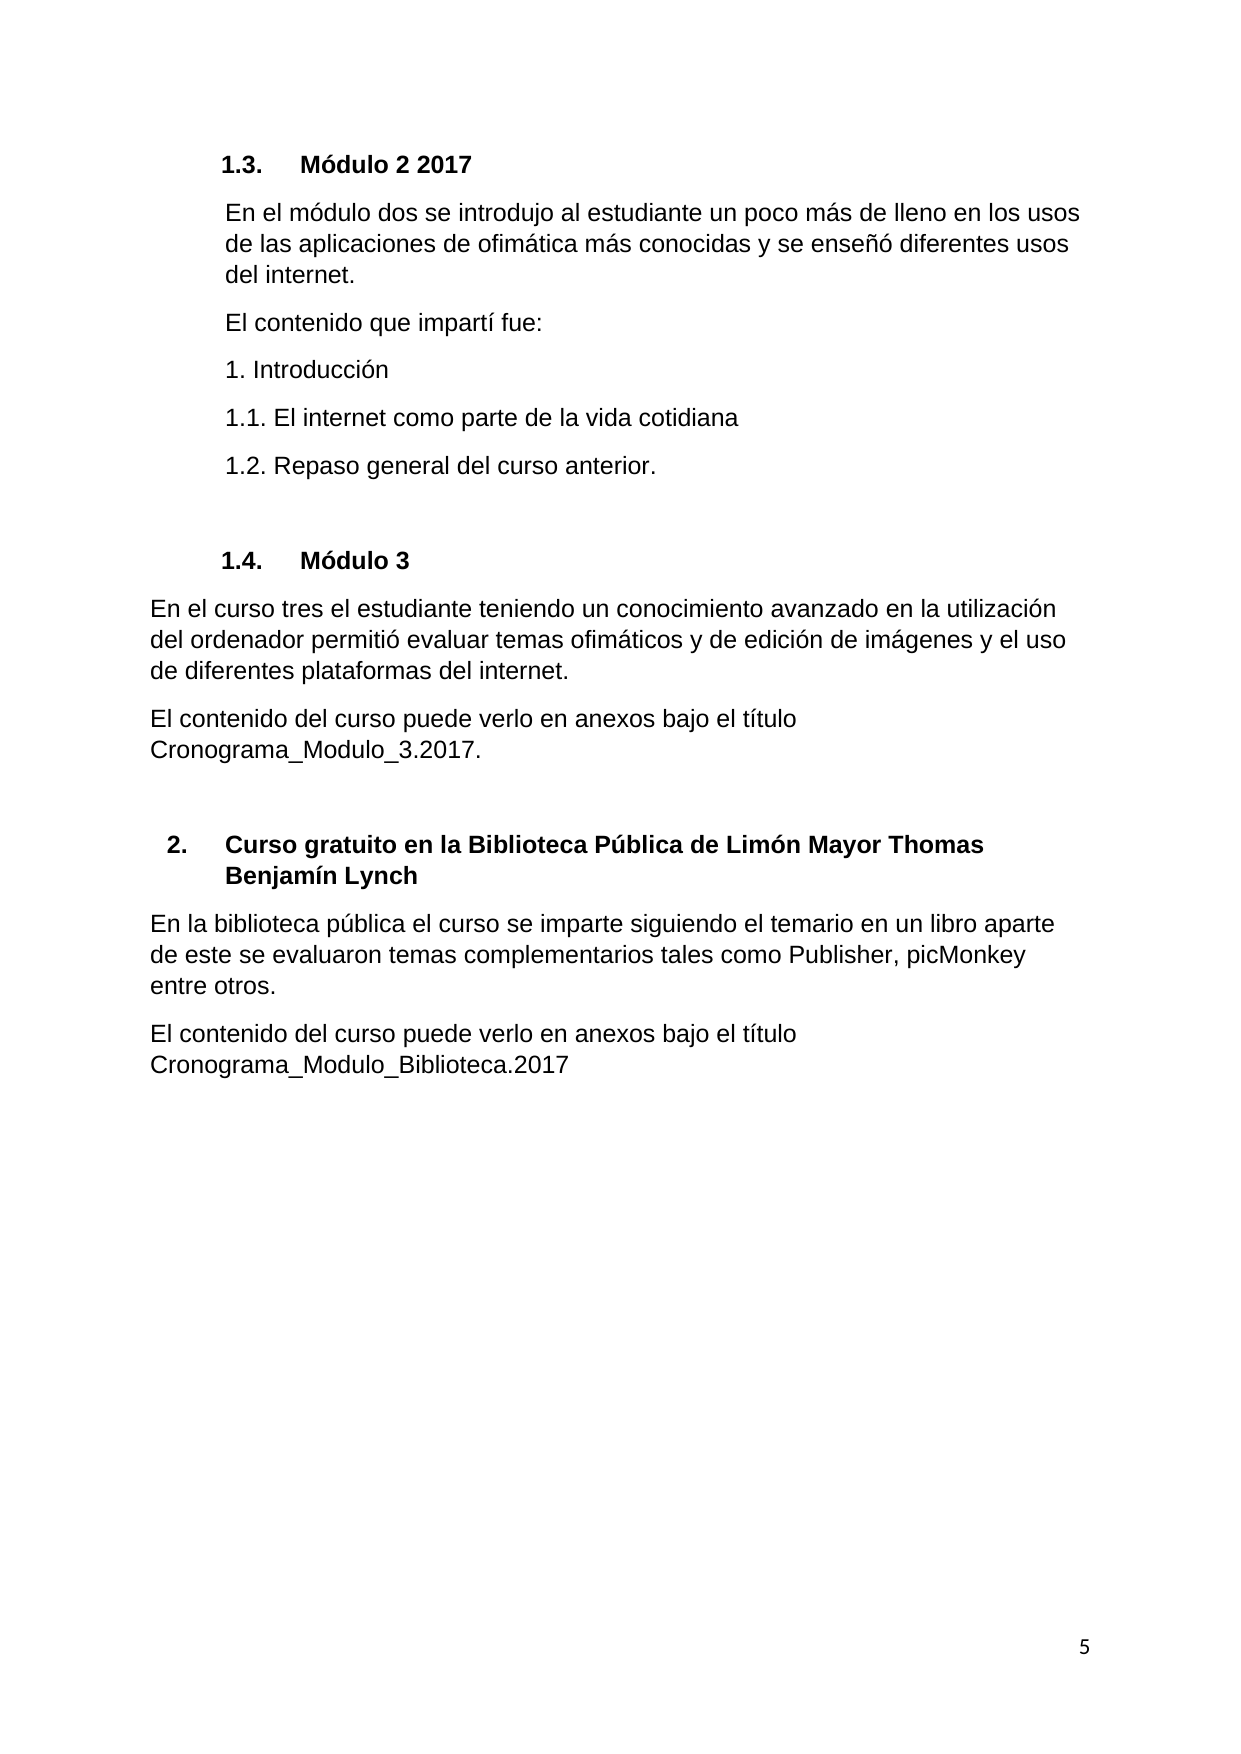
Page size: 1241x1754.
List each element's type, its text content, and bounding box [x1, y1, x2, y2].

list Módulo 3 [262, 546, 1090, 575]
text El contenido del curso puede verlo en anexos bajo el título Cronograma_Modulo_3.2017. [150, 703, 1090, 763]
text El contenido que impartí fue: [225, 307, 1090, 336]
subtitle Curso gratuito en la Biblioteca Pública de Limón Mayor Thomas Benjamín Lynch [187, 830, 1090, 890]
text 1.2. Repaso general del curso anterior. [225, 451, 1090, 479]
text El contenido del curso puede verlo en anexos bajo el título Cronograma_Modulo_Biblioteca.2017 [150, 1018, 1090, 1078]
text En el curso tres el estudiante teniendo un conocimiento avanzado en la utilización del ordenador permitió evaluar temas ofimáticos y de edición de imágenes y el uso de diferentes plataformas del internet. [150, 594, 1090, 684]
text 1.1. El internet como parte de la vida cotidiana [225, 403, 1090, 432]
text 1. Introducción [225, 355, 1090, 384]
text En el módulo dos se introdujo al estudiante un poco más de lleno en los usos de las aplicaciones de ofimática más conocidas y se enseñó diferentes usos del internet. [225, 198, 1090, 288]
text En la biblioteca pública el curso se imparte siguiendo el temario en un libro aparte de este se evaluaron temas complementarios tales como Publisher, picMonkey entre otros. [150, 909, 1090, 999]
list Módulo 2 2017 [262, 150, 1090, 179]
